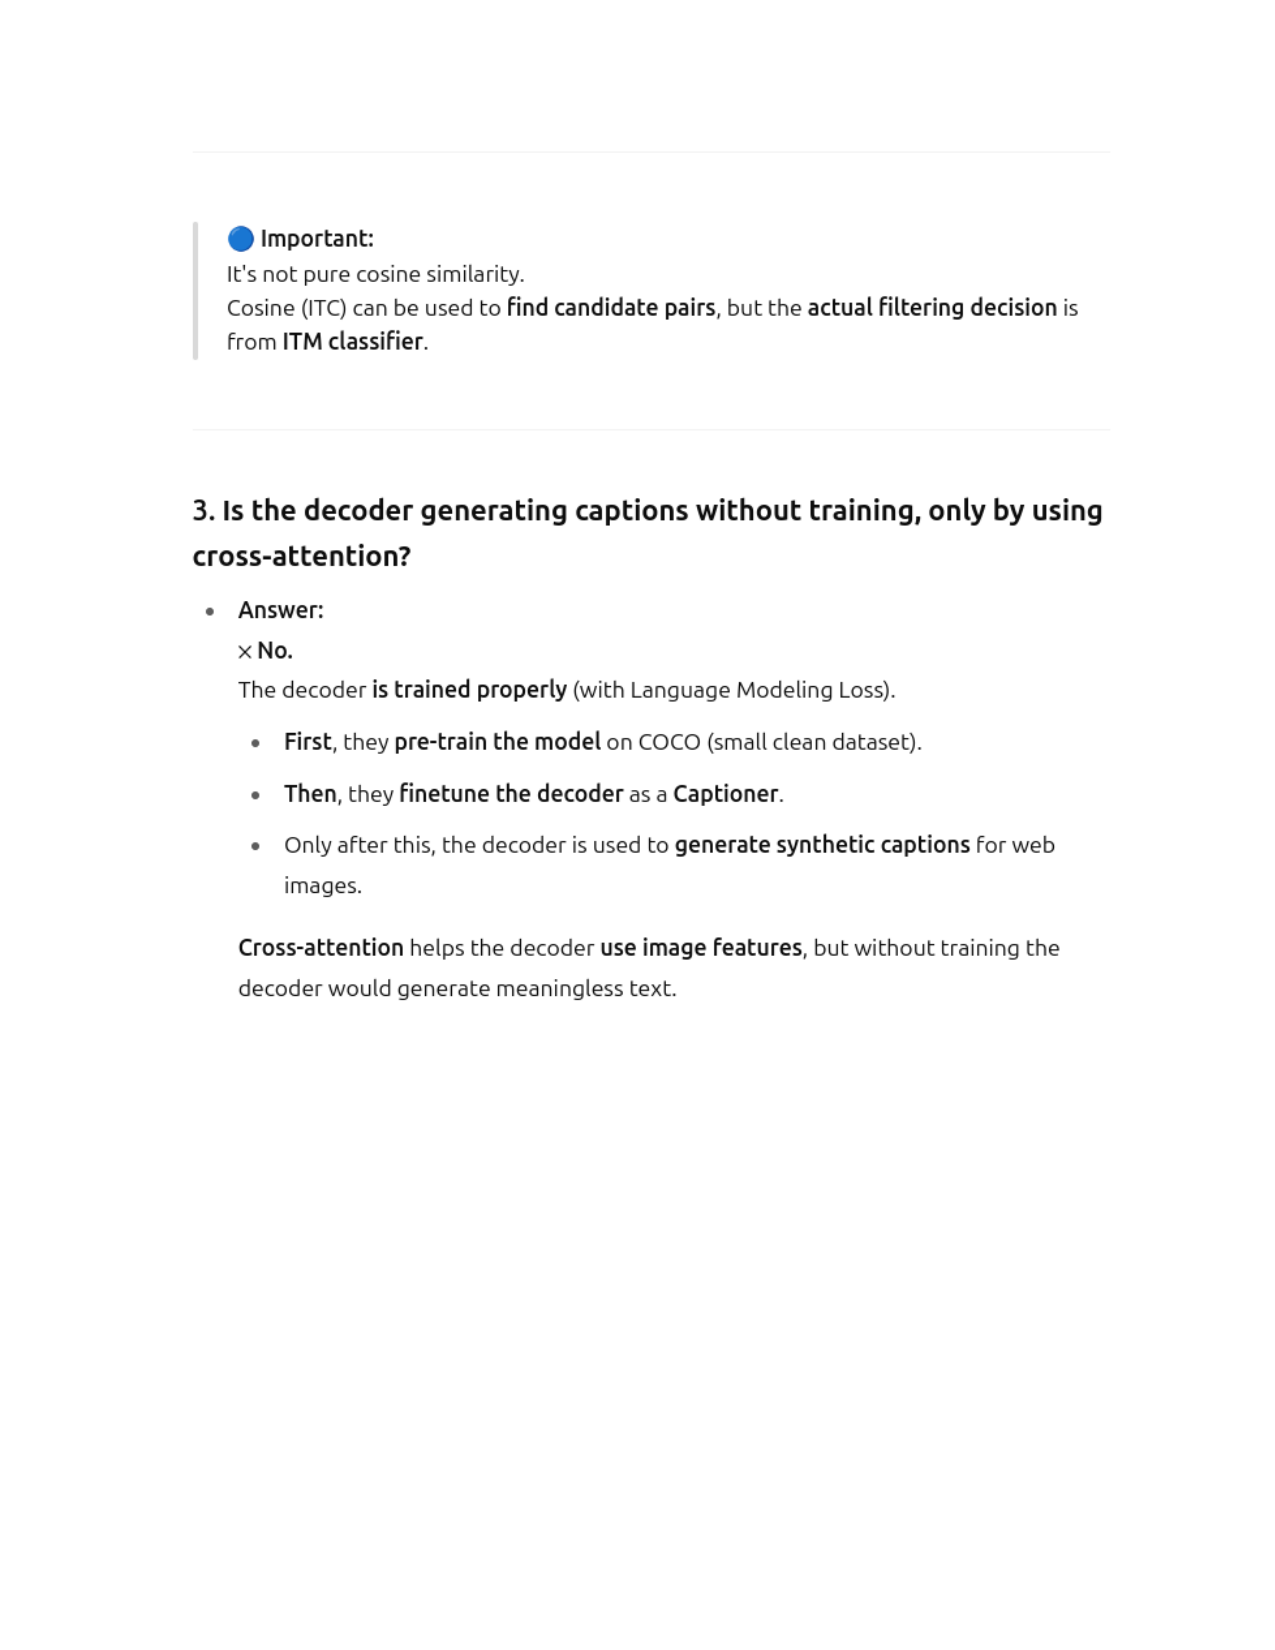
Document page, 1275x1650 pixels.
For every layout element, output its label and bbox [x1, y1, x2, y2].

picture [150, 150, 1125, 1008]
